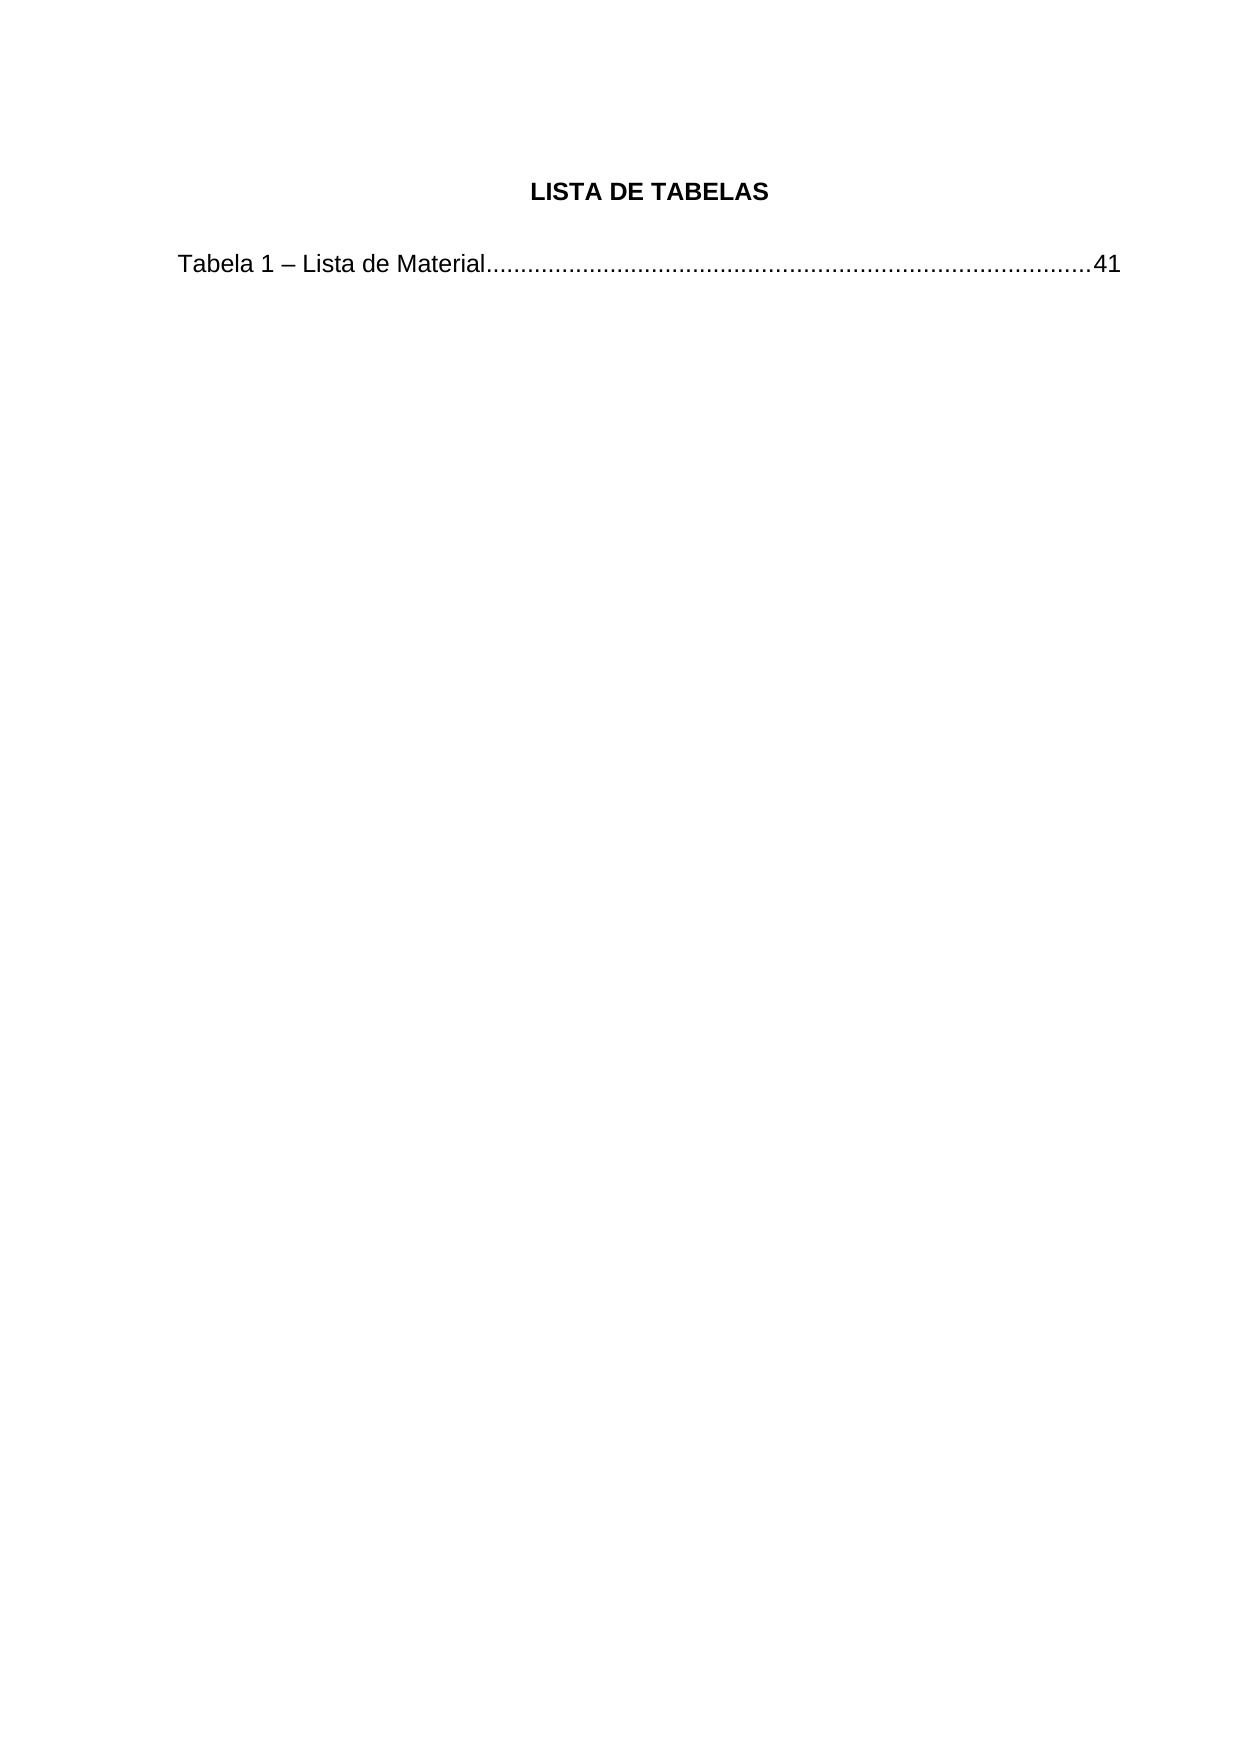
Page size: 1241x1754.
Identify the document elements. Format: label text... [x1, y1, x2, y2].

text Tabela 1 – Lista de Material 41 [177, 249, 1122, 278]
text LISTA DE TABELAS [177, 177, 1122, 206]
